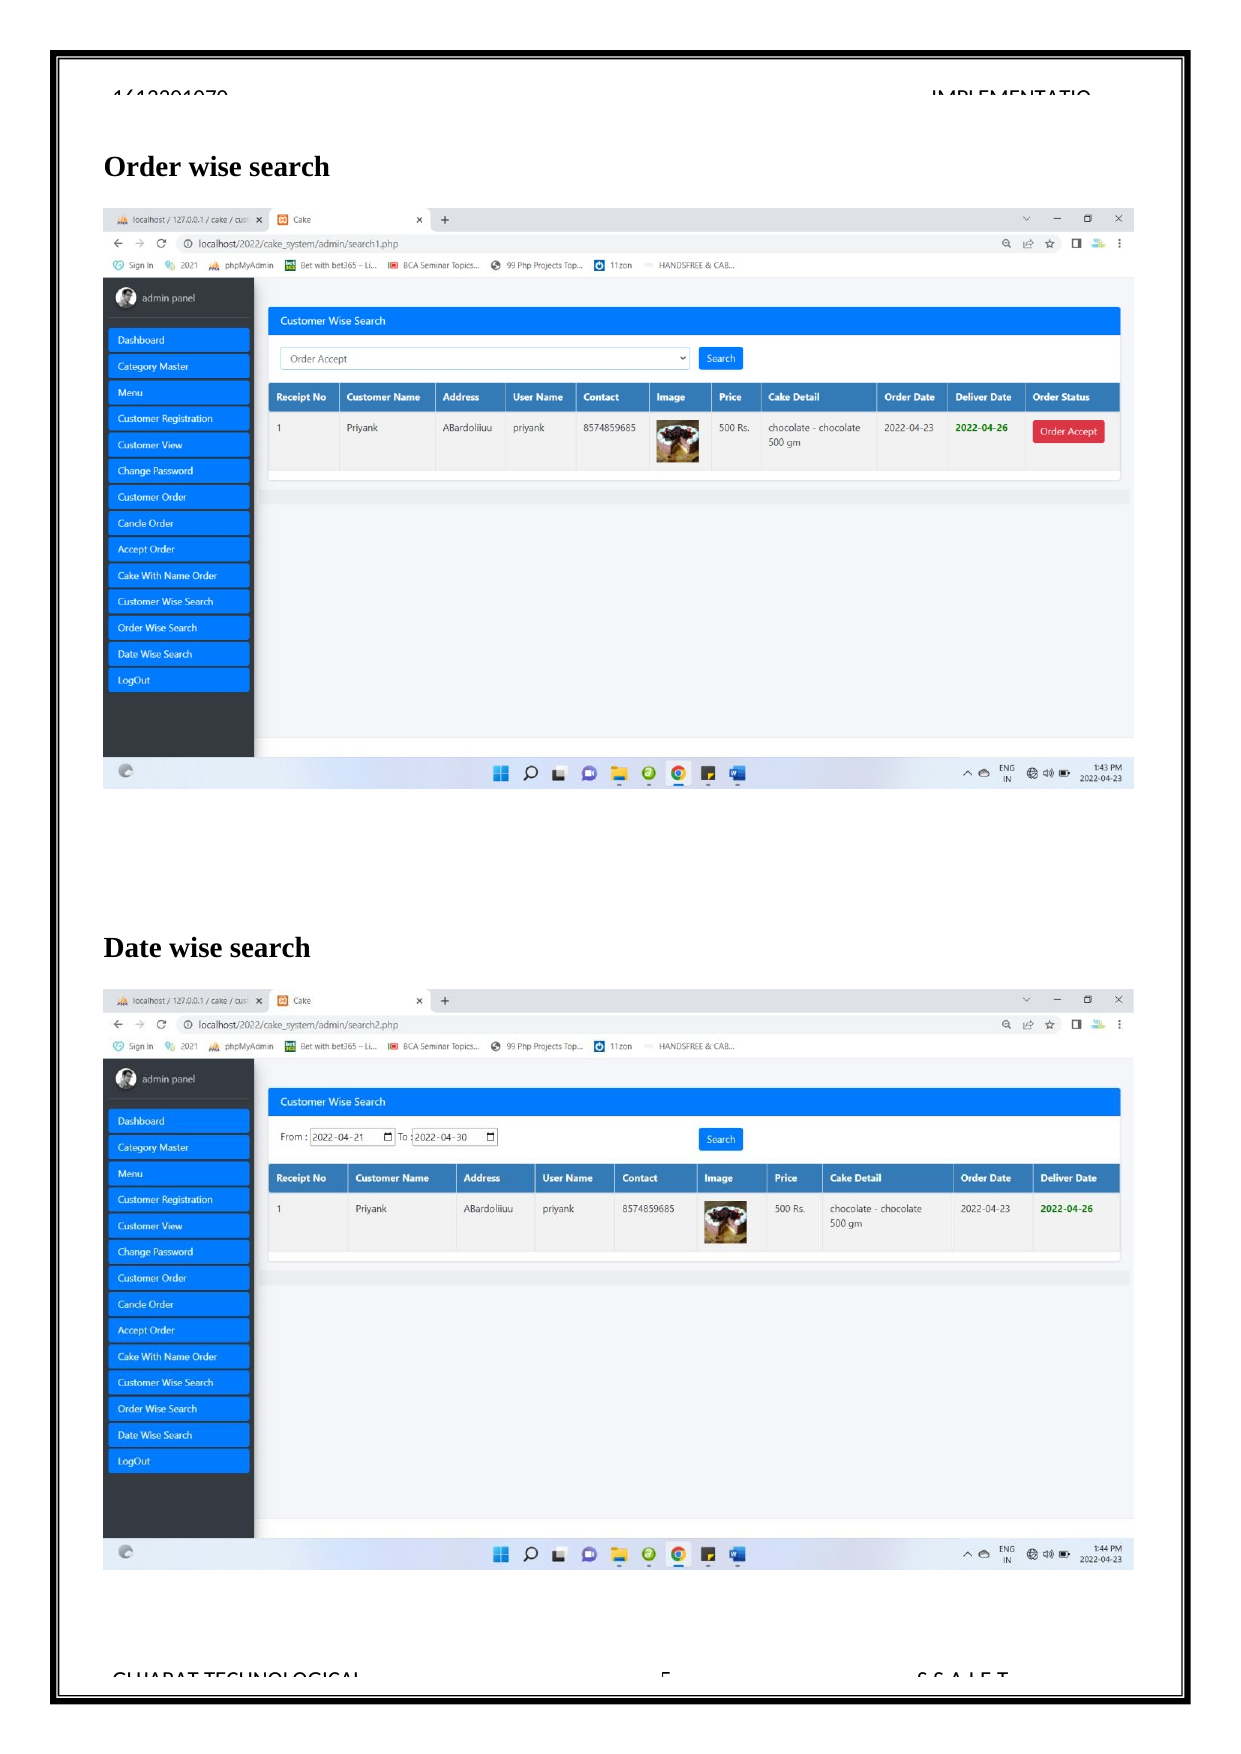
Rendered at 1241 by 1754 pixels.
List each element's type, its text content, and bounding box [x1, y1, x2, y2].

text Order wise search [103, 149, 1207, 182]
subtitle Date wise search [103, 930, 1207, 964]
picture [103, 989, 1134, 1570]
picture [103, 208, 1134, 789]
